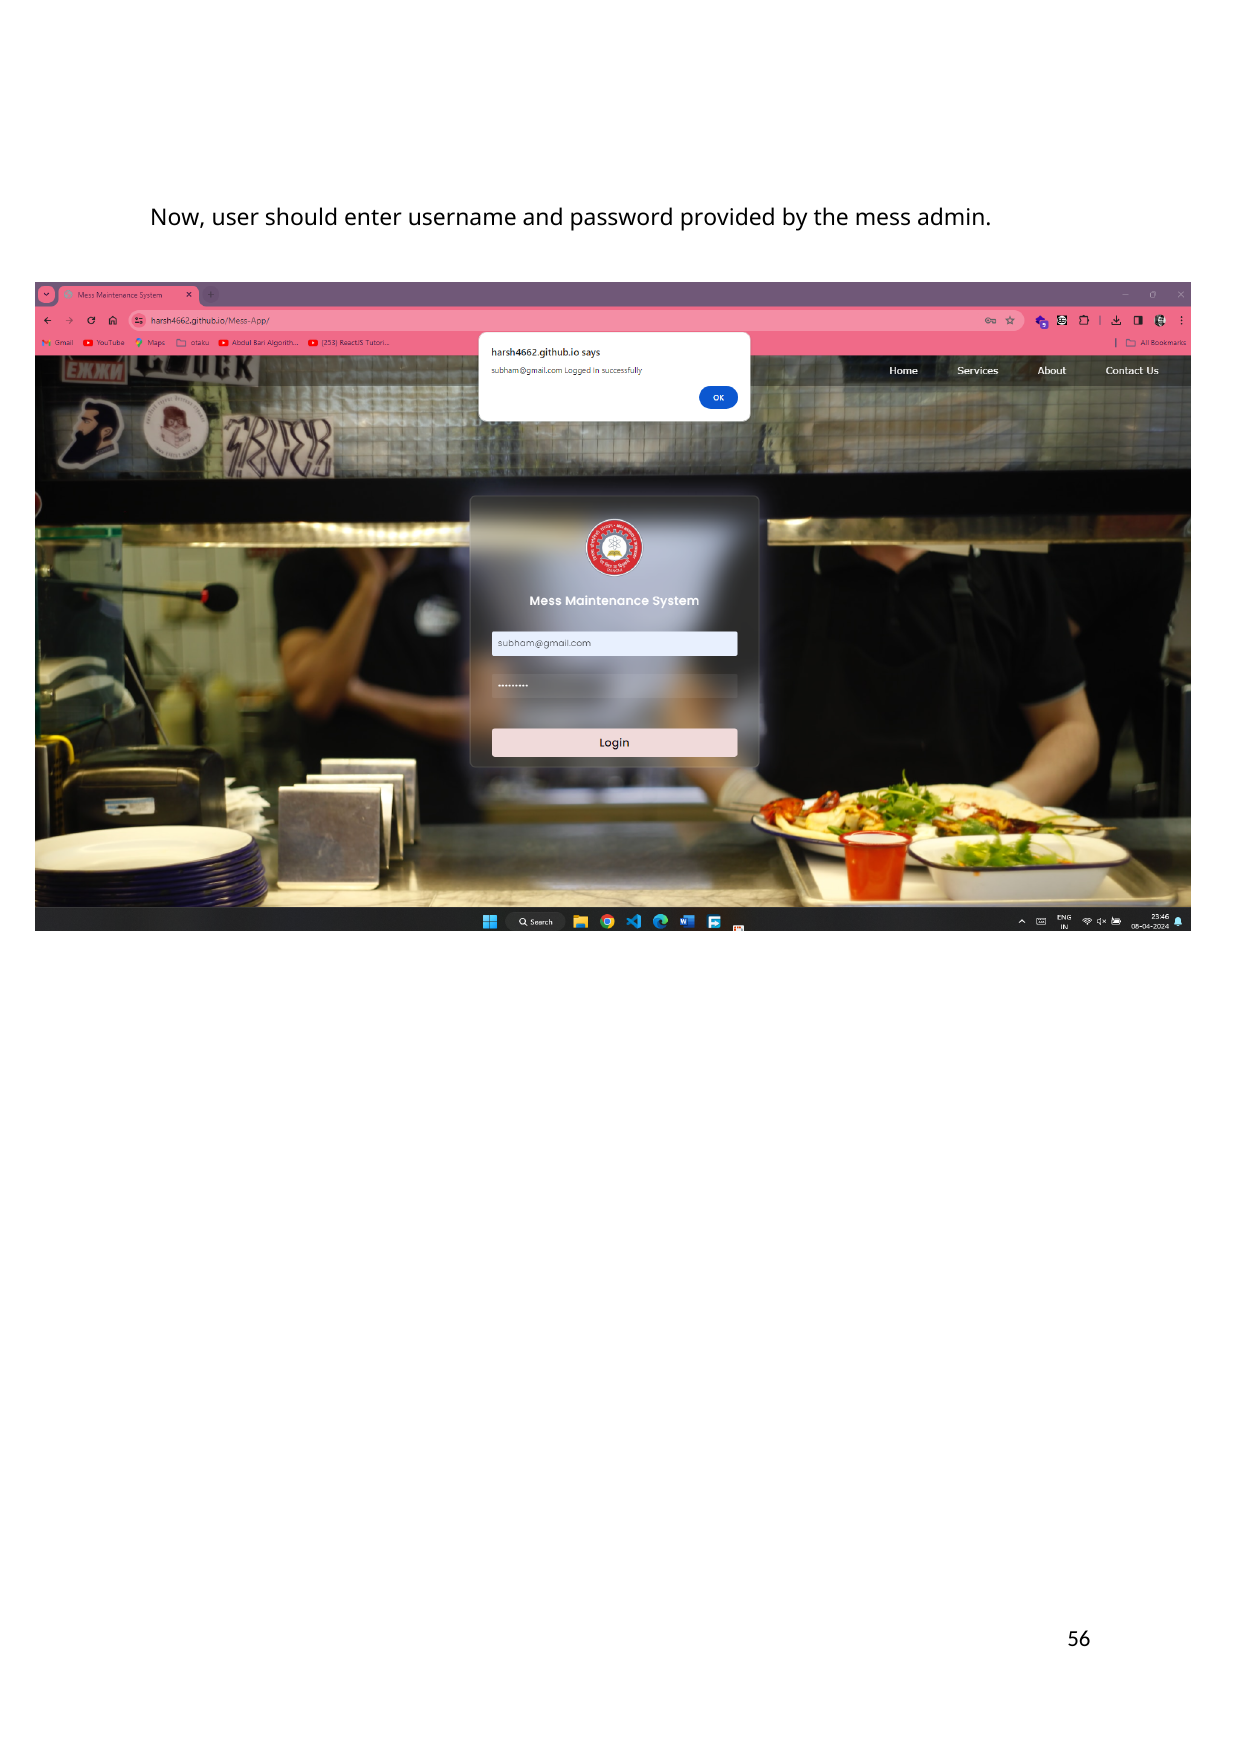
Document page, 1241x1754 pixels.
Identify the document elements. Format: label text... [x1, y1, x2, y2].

picture [34, 282, 1189, 930]
text Now, user should enter username and password provided by the mess admin. [150, 200, 1090, 232]
